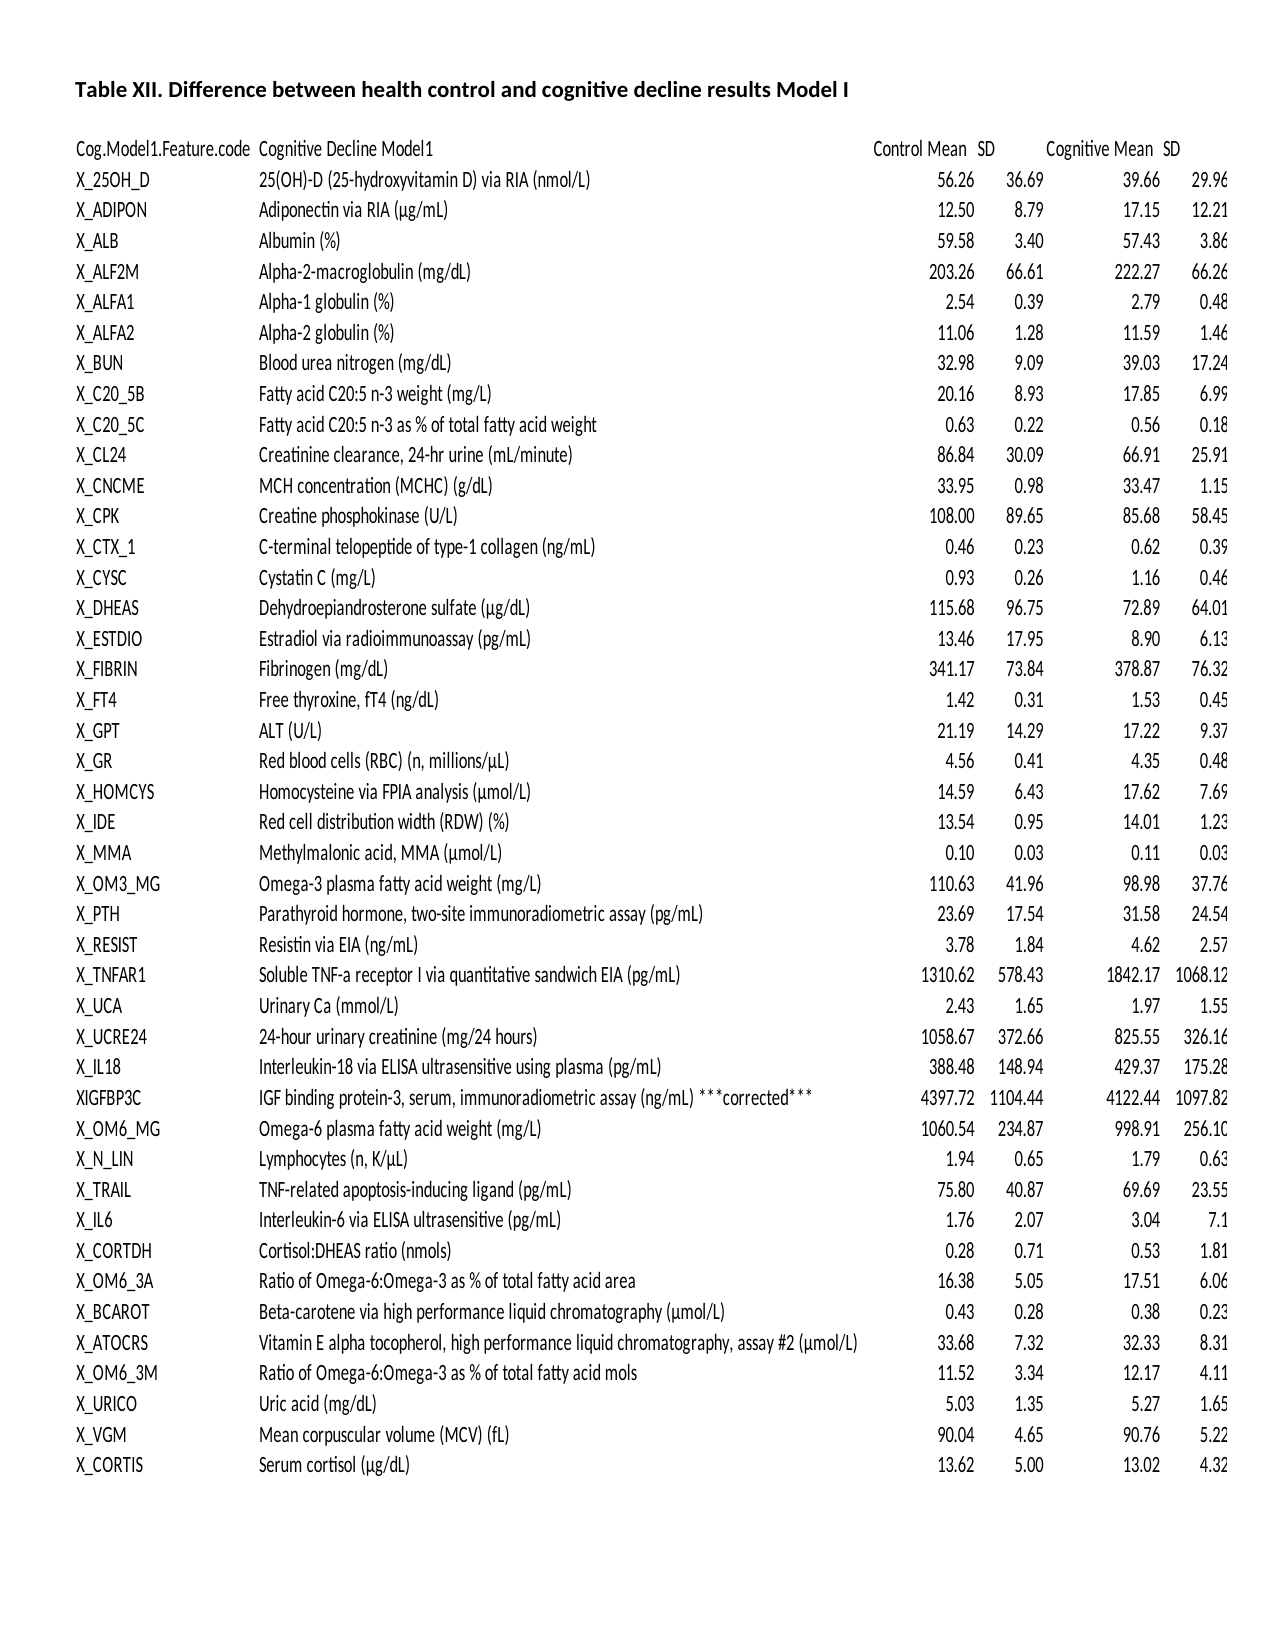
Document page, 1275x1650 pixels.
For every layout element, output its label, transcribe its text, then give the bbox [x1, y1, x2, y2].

text Table XII. Difference between health control and cognitive decline results Model I [75, 75, 1200, 103]
